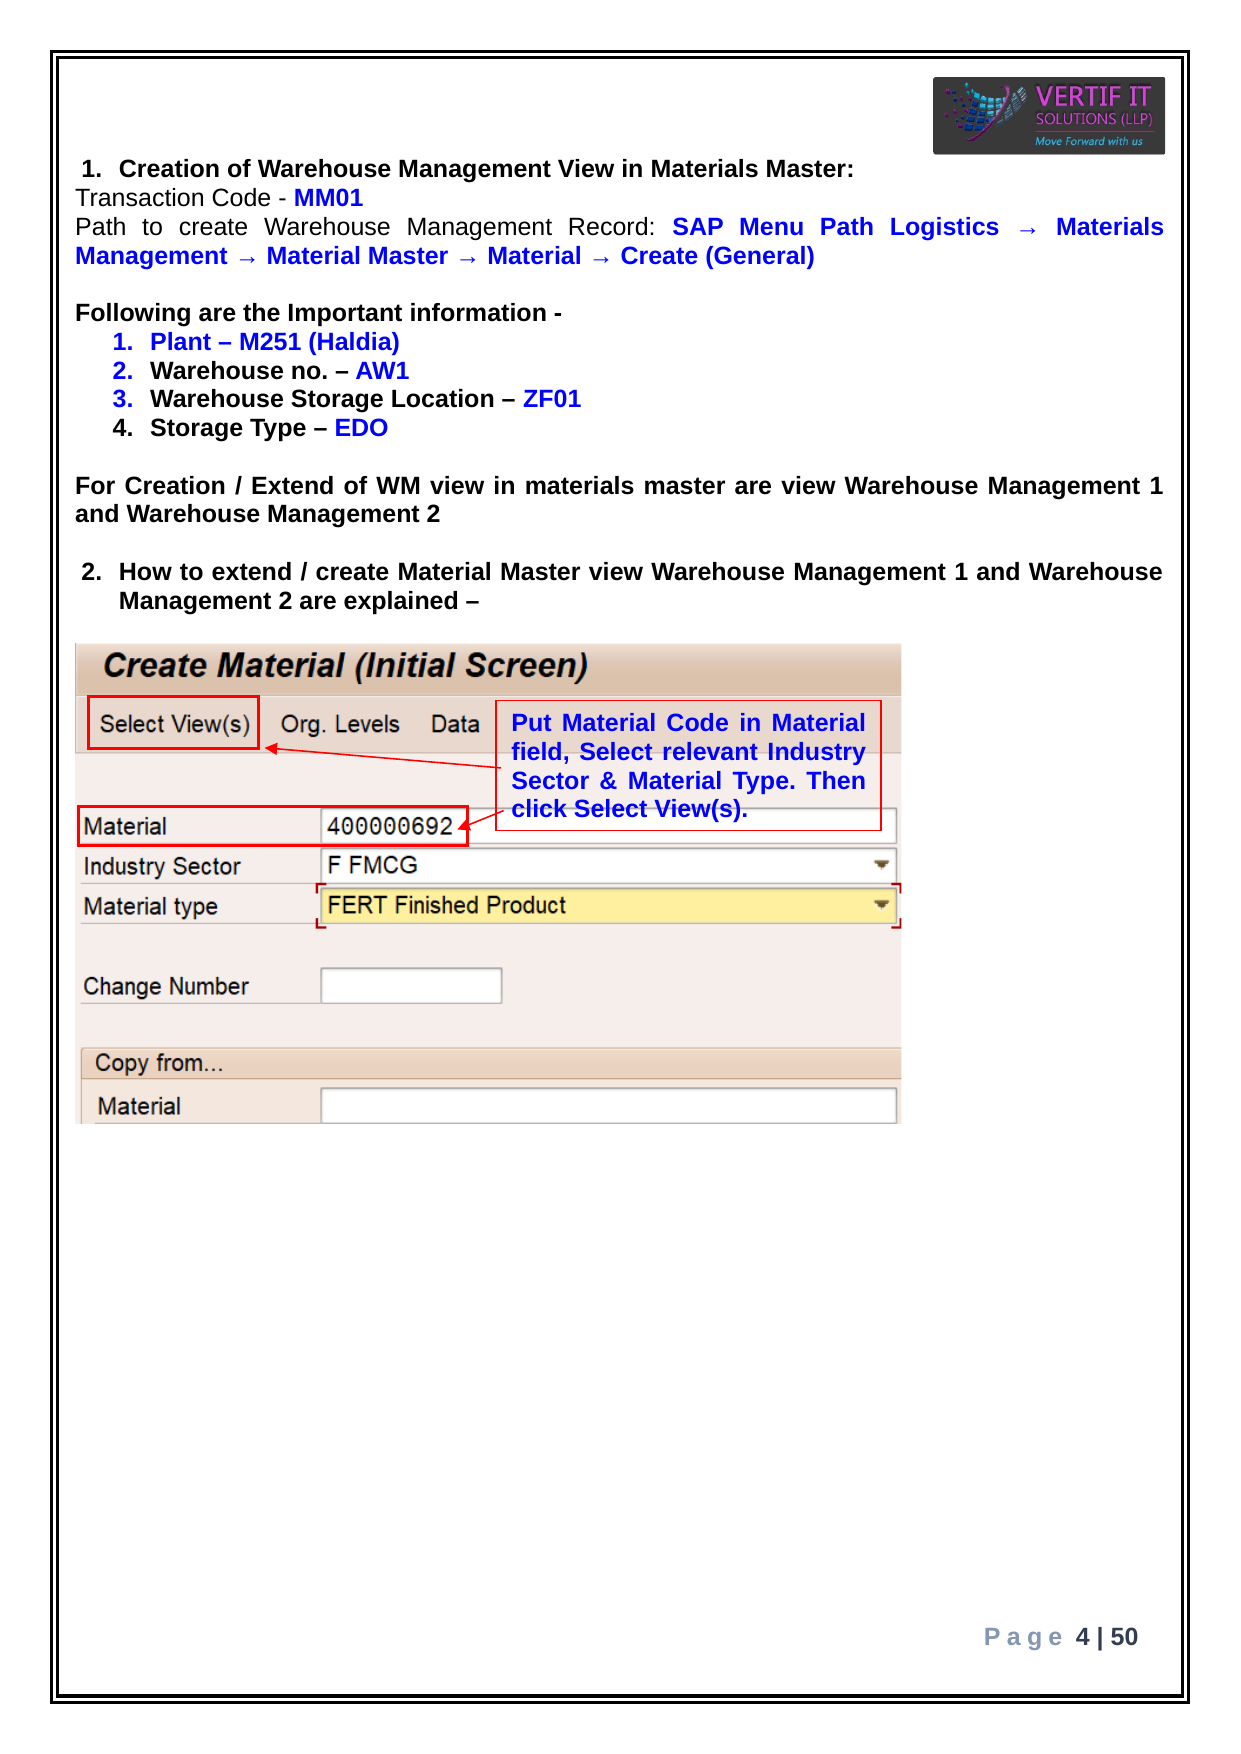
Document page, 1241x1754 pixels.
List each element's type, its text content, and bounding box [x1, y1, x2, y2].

text Following are the Important information - [75, 298, 1165, 327]
picture [930, 75, 1166, 155]
list Warehouse Storage Location – ZF01 [112, 384, 1165, 413]
list How to extend / create Material Master view Warehouse Management 1 and Warehouse Management 2 are explained – [81, 557, 1165, 614]
list Creation of Warehouse Management View in Materials Master: [81, 154, 1165, 183]
list Plant – M251 (Haldia) [112, 327, 1165, 356]
text Path to create Warehouse Management Record: SAP Menu Path Logistics → Materials Management → Material Master → Material → Create (General) [75, 212, 1165, 269]
text For Creation / Extend of WM view in materials master are view Warehouse Management 1 and Warehouse Management 2 [75, 471, 1165, 528]
list Storage Type – EDO [112, 413, 1165, 442]
picture [75, 643, 902, 1124]
list Warehouse no. – AW1 [112, 356, 1165, 384]
text Transaction Code - MM01 [75, 183, 1165, 212]
